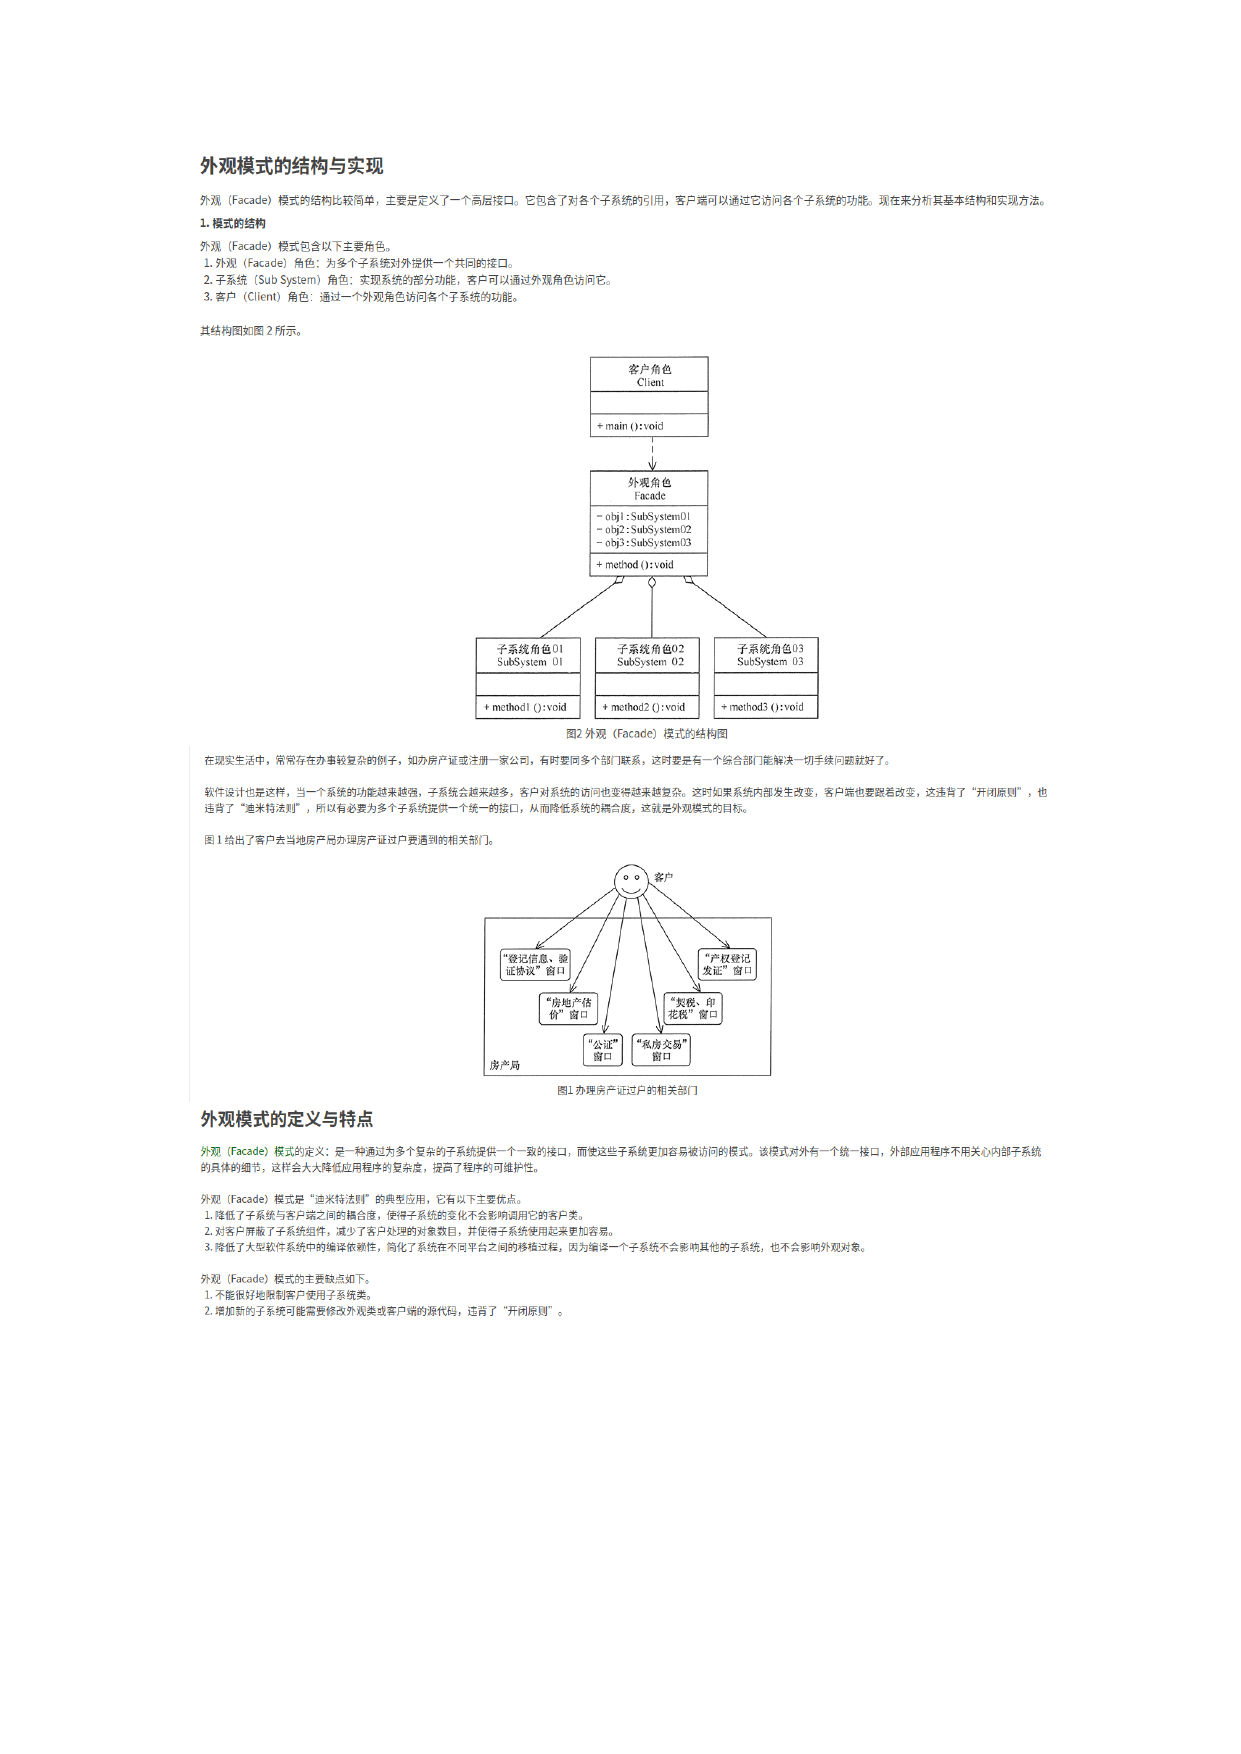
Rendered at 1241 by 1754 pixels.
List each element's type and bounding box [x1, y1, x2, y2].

picture [187, 150, 1052, 1322]
